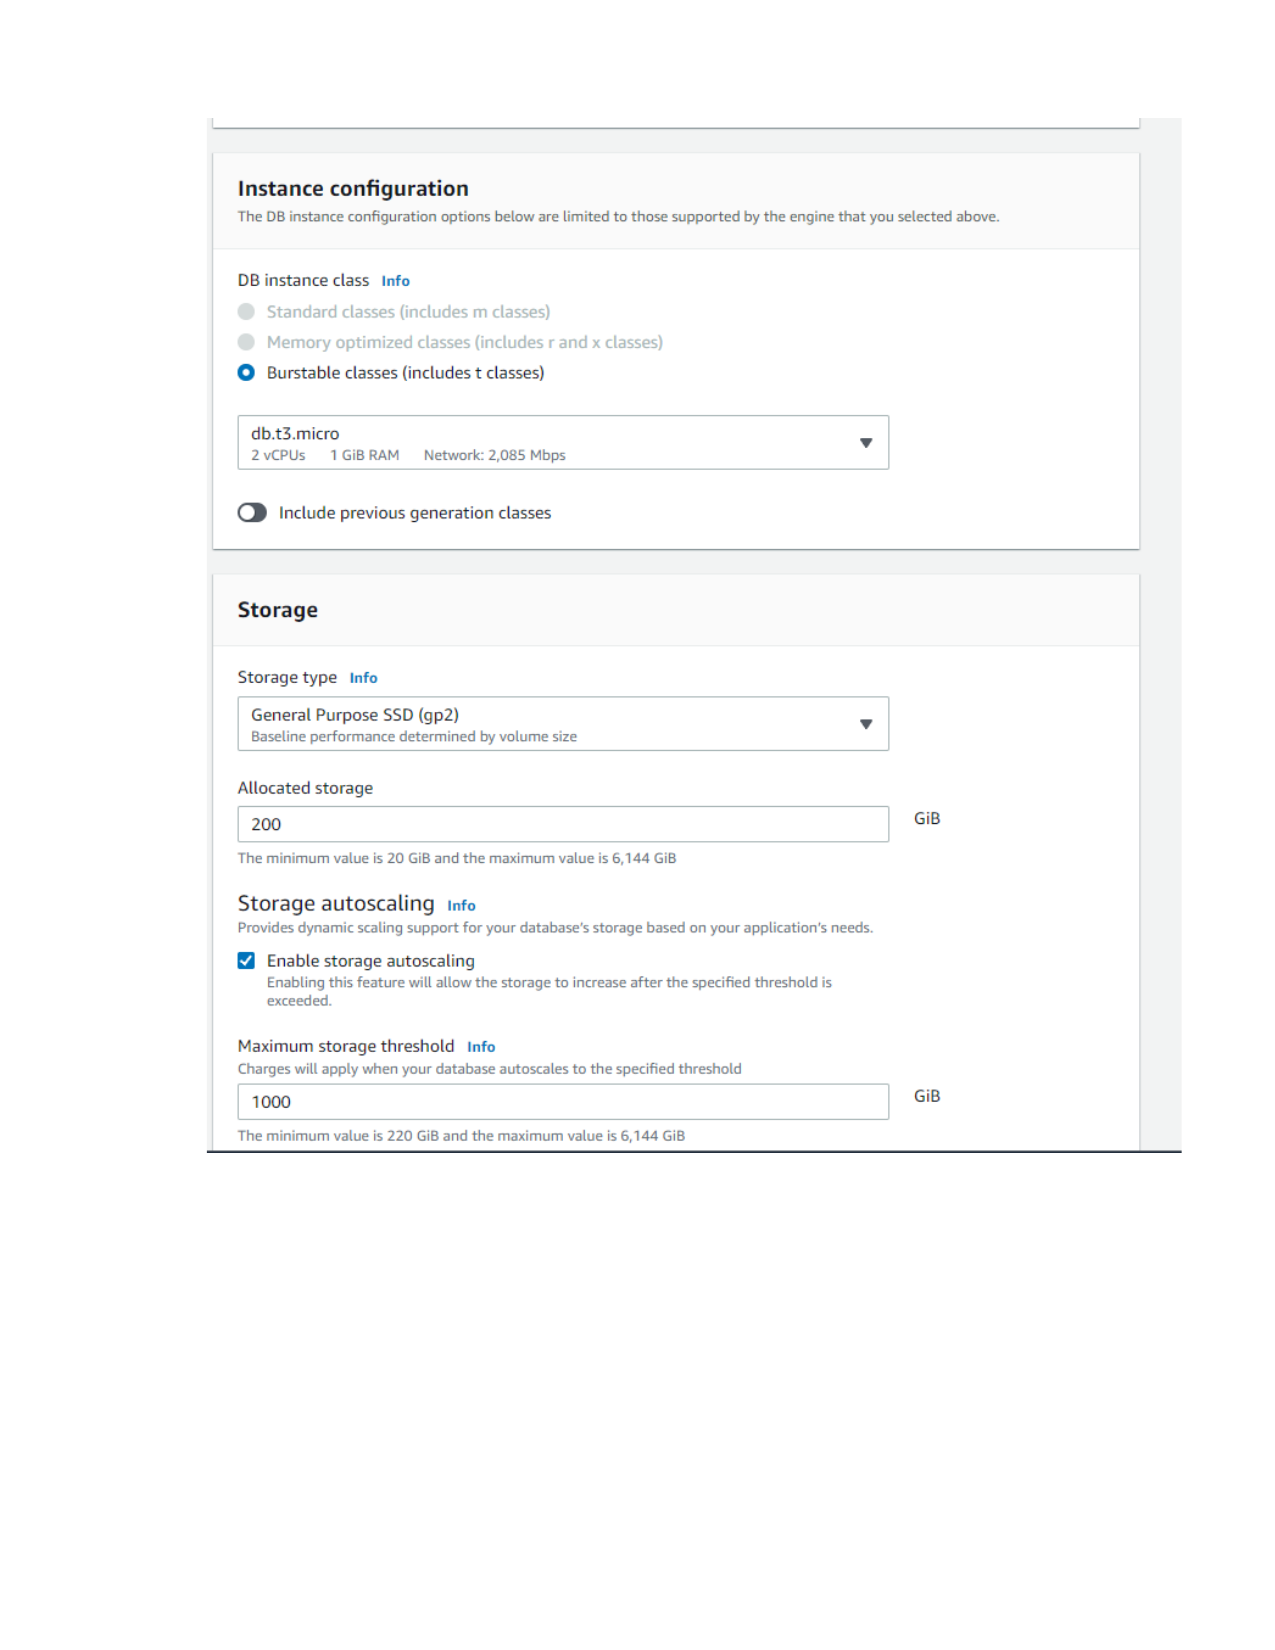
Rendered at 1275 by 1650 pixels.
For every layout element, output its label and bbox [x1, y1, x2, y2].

picture [206, 118, 1182, 1153]
